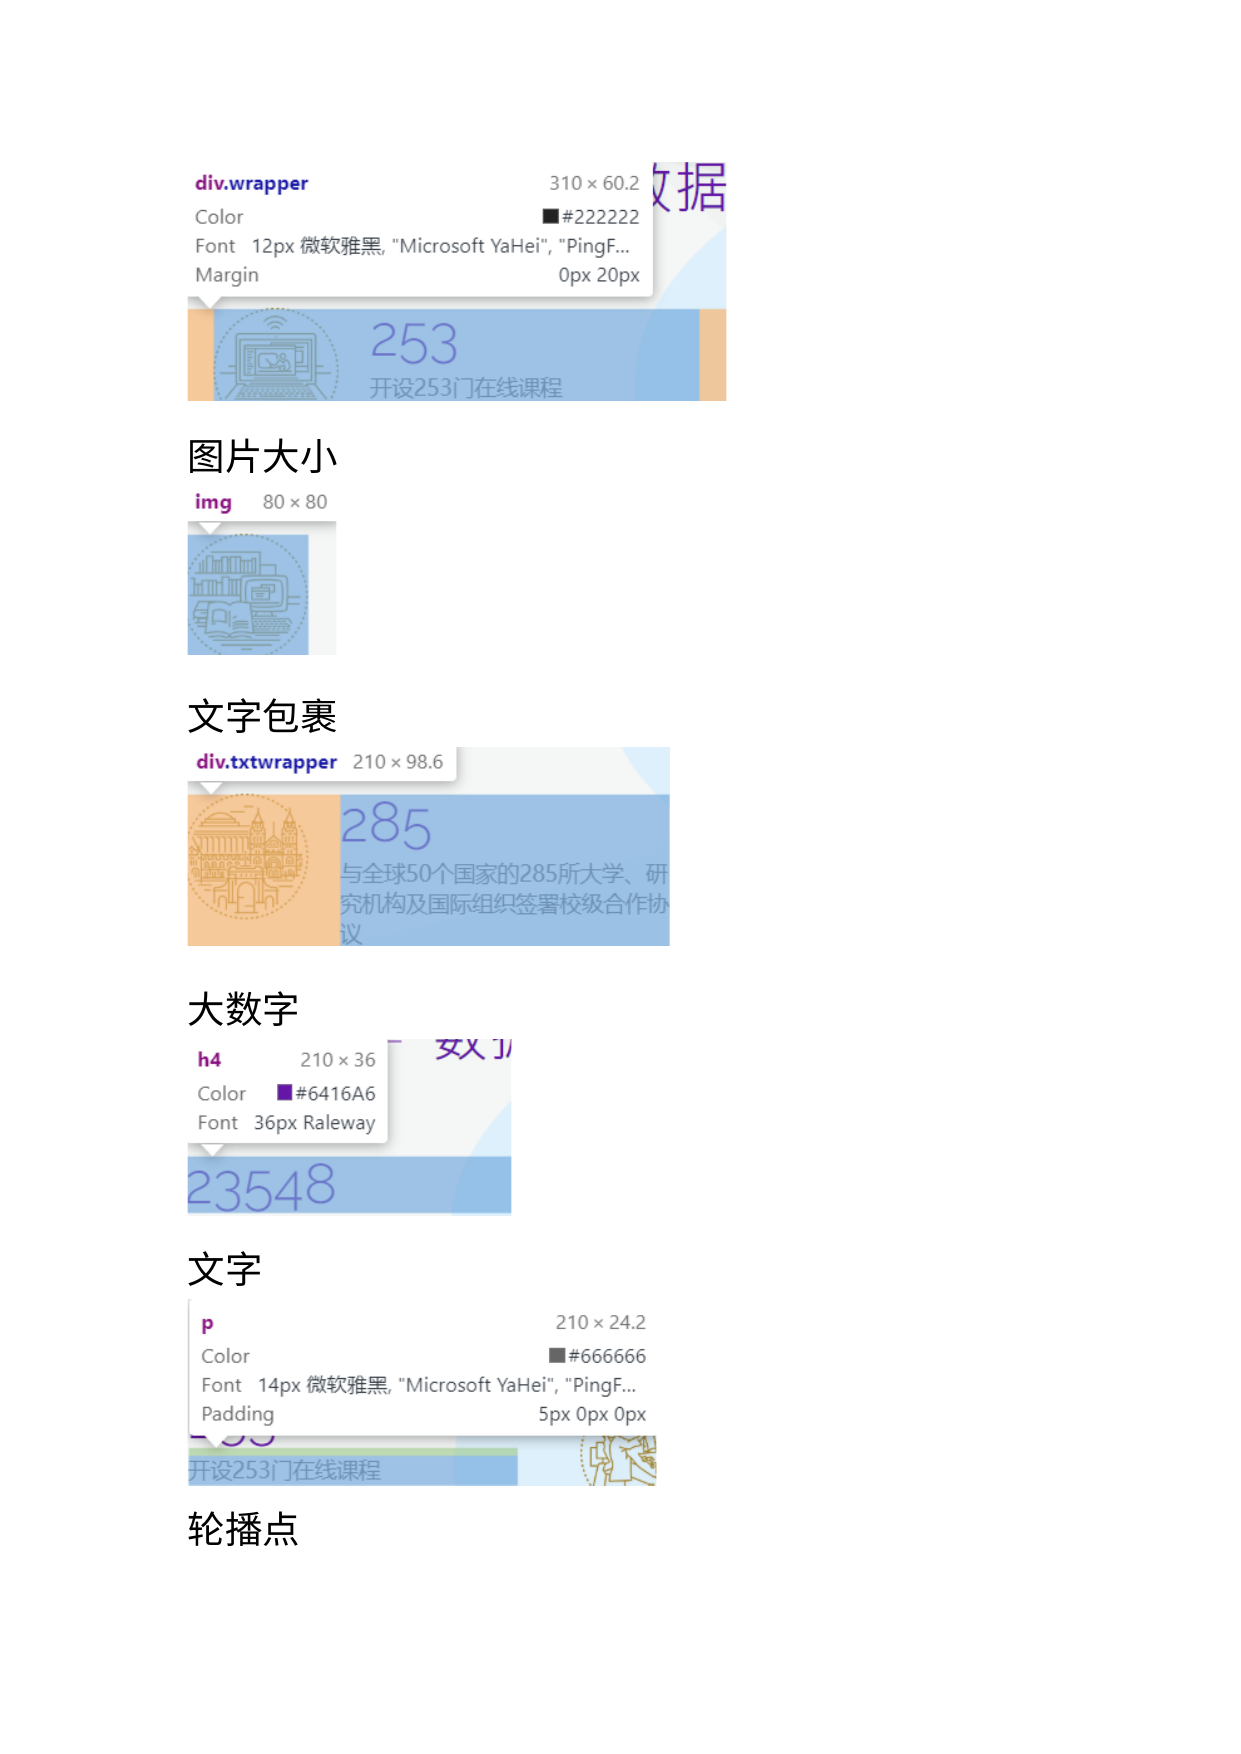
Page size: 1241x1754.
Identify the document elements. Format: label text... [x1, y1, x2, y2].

picture [187, 487, 337, 655]
text 文字 [187, 1234, 1053, 1299]
picture [187, 1299, 657, 1486]
text 轮播点 [187, 1494, 1053, 1559]
text 大数字 [187, 974, 1053, 1039]
text 文字包裹 [187, 682, 1053, 747]
picture [187, 747, 670, 946]
text 图片大小 [187, 422, 1053, 487]
picture [187, 162, 727, 401]
picture [187, 1039, 512, 1216]
